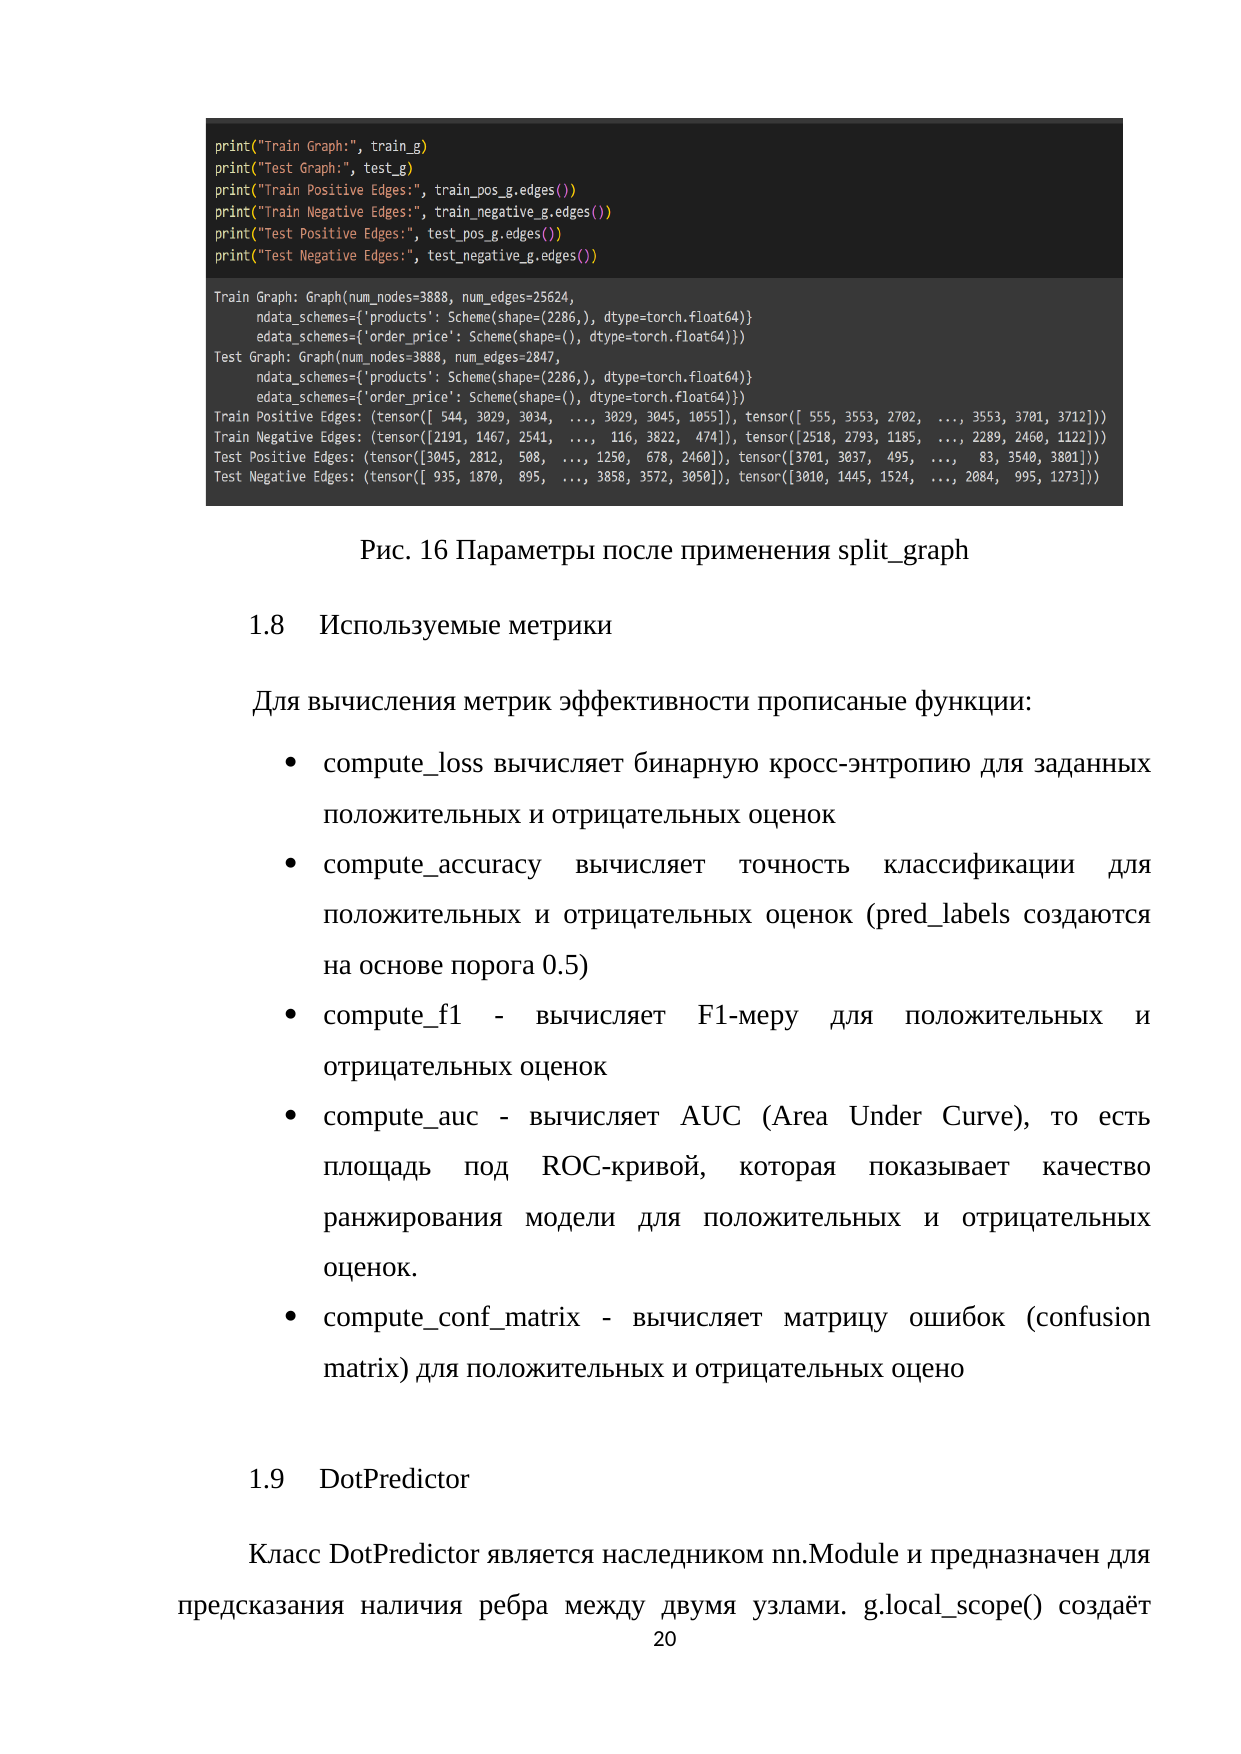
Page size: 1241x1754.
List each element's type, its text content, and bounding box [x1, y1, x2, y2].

text Для вычисления метрик эффективности прописаные функции: [177, 683, 1152, 716]
list compute_loss вычисляет бинарную кросс-энтропию для заданных положительных и отрицательных оценок [286, 746, 1152, 829]
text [177, 1537, 1152, 1620]
list compute_f1 - вычисляет F1-меру для положительных и отрицательных оценок [286, 997, 1152, 1081]
text Рис. 16 Параметры после применения split_graph [177, 532, 1152, 566]
list compute_accuracy вычисляет точность классификации для положительных и отрицательных оценок (pred_labels создаются на основе порога 0.5) [286, 846, 1152, 981]
picture [205, 118, 1123, 506]
list compute_conf_matrix - вычисляет матрицу ошибок (confusion matrix) для положительных и отрицательных оцено [286, 1299, 1152, 1383]
list compute_auc - вычисляет AUC (Area Under Curve), то есть площадь под ROC-кривой, которая показывает качество ранжирования модели для положительных и отрицательных оценок. [286, 1098, 1152, 1283]
subtitle Используемые метрики [177, 607, 1152, 641]
subtitle DotPredictor [177, 1461, 1152, 1495]
